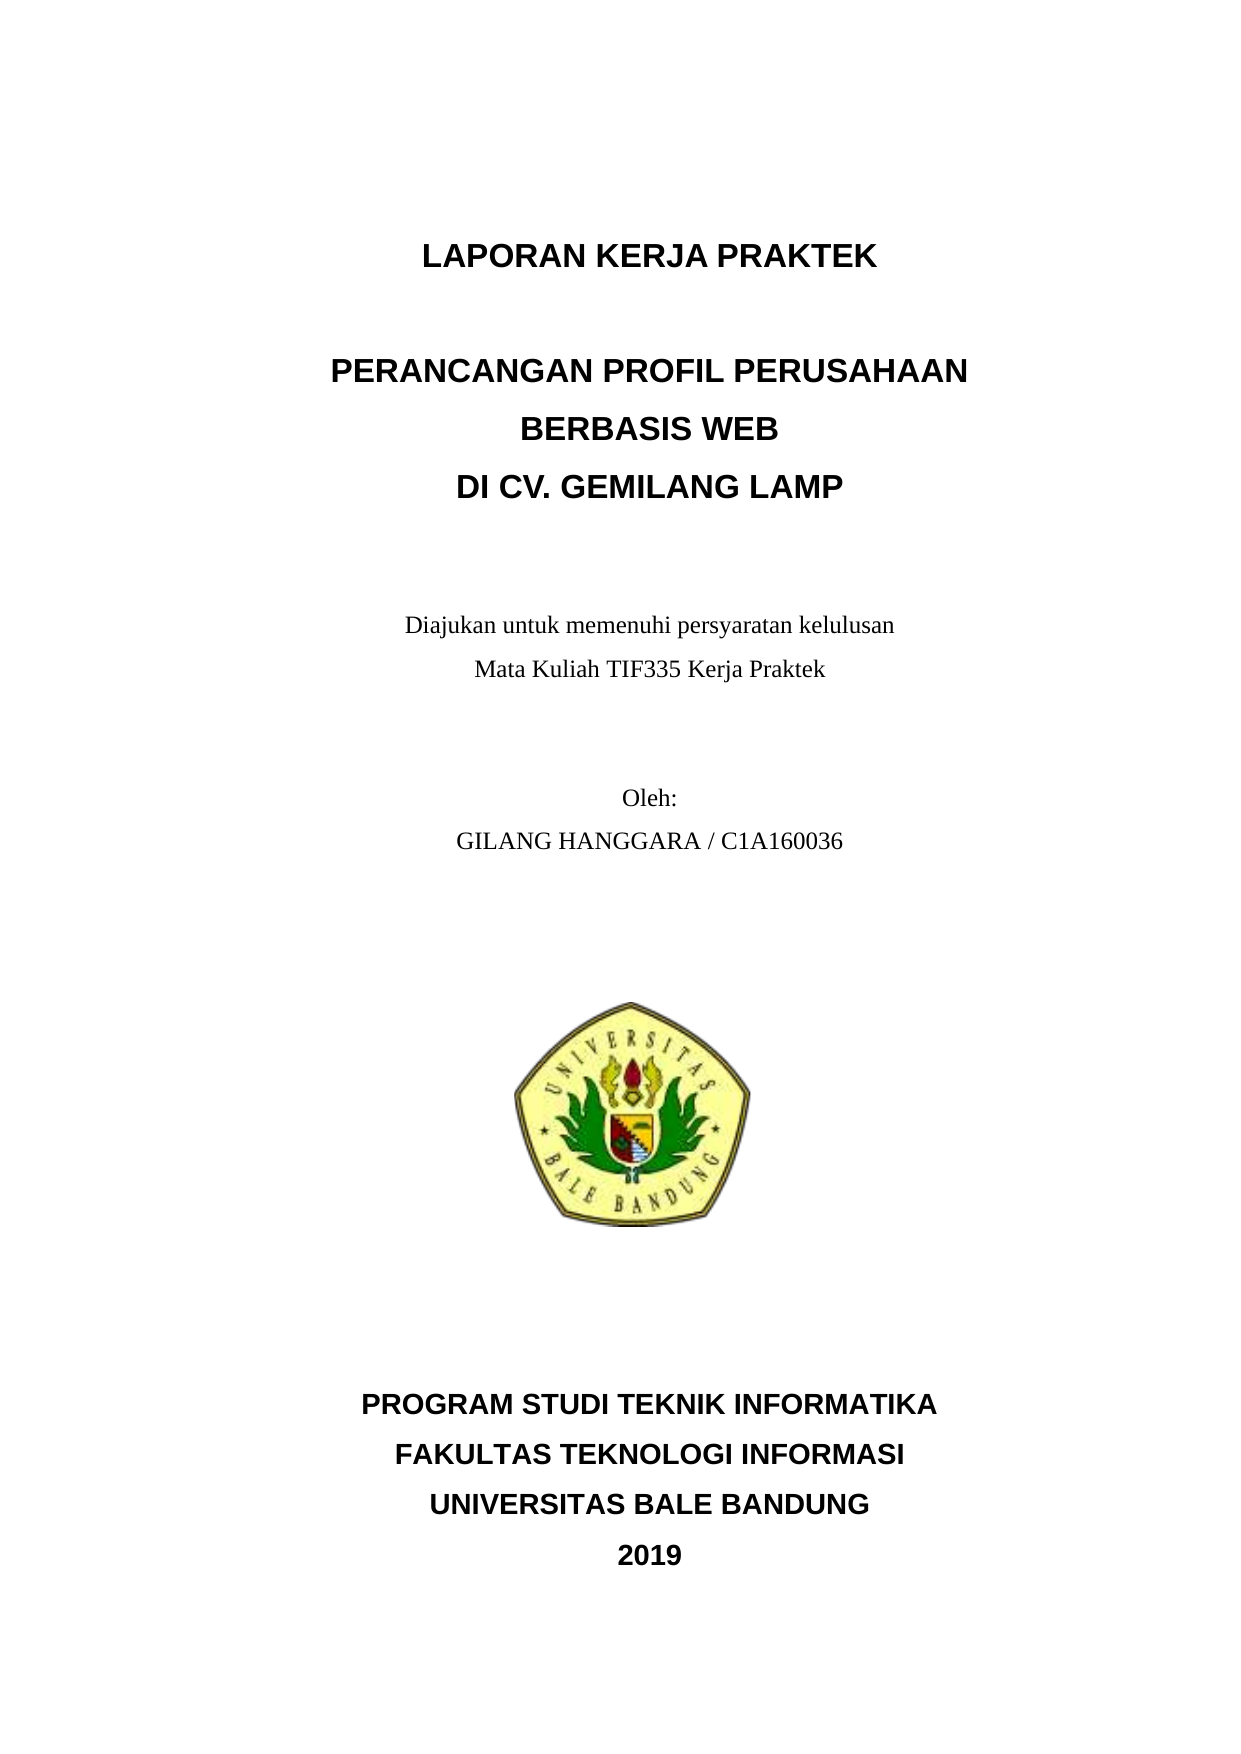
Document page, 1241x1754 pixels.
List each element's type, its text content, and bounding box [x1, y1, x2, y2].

title BERBASIS WEB [236, 409, 1063, 447]
title LAPORAN KERJA PRAKTEK [236, 236, 1063, 275]
text 2019 [236, 1538, 1063, 1571]
title DI CV. GEMILANG LAMP [236, 467, 1063, 505]
text UNIVERSITAS BALE BANDUNG [236, 1487, 1063, 1521]
text PROGRAM STUDI TEKNIK INFORMATIKA [236, 1387, 1063, 1420]
title PERANCANGAN PROFIL PERUSAHAAN [236, 351, 1063, 390]
text Mata Kuliah TIF335 Kerja Praktek [236, 654, 1063, 682]
text Oleh: [236, 783, 1063, 812]
text Diajukan untuk memenuhi persyaratan kelulusan [236, 611, 1063, 639]
picture [514, 1002, 751, 1227]
text FAKULTAS TEKNOLOGI INFORMASI [236, 1437, 1063, 1471]
text GILANG HANGGARA / C1A160036 [236, 826, 1063, 855]
